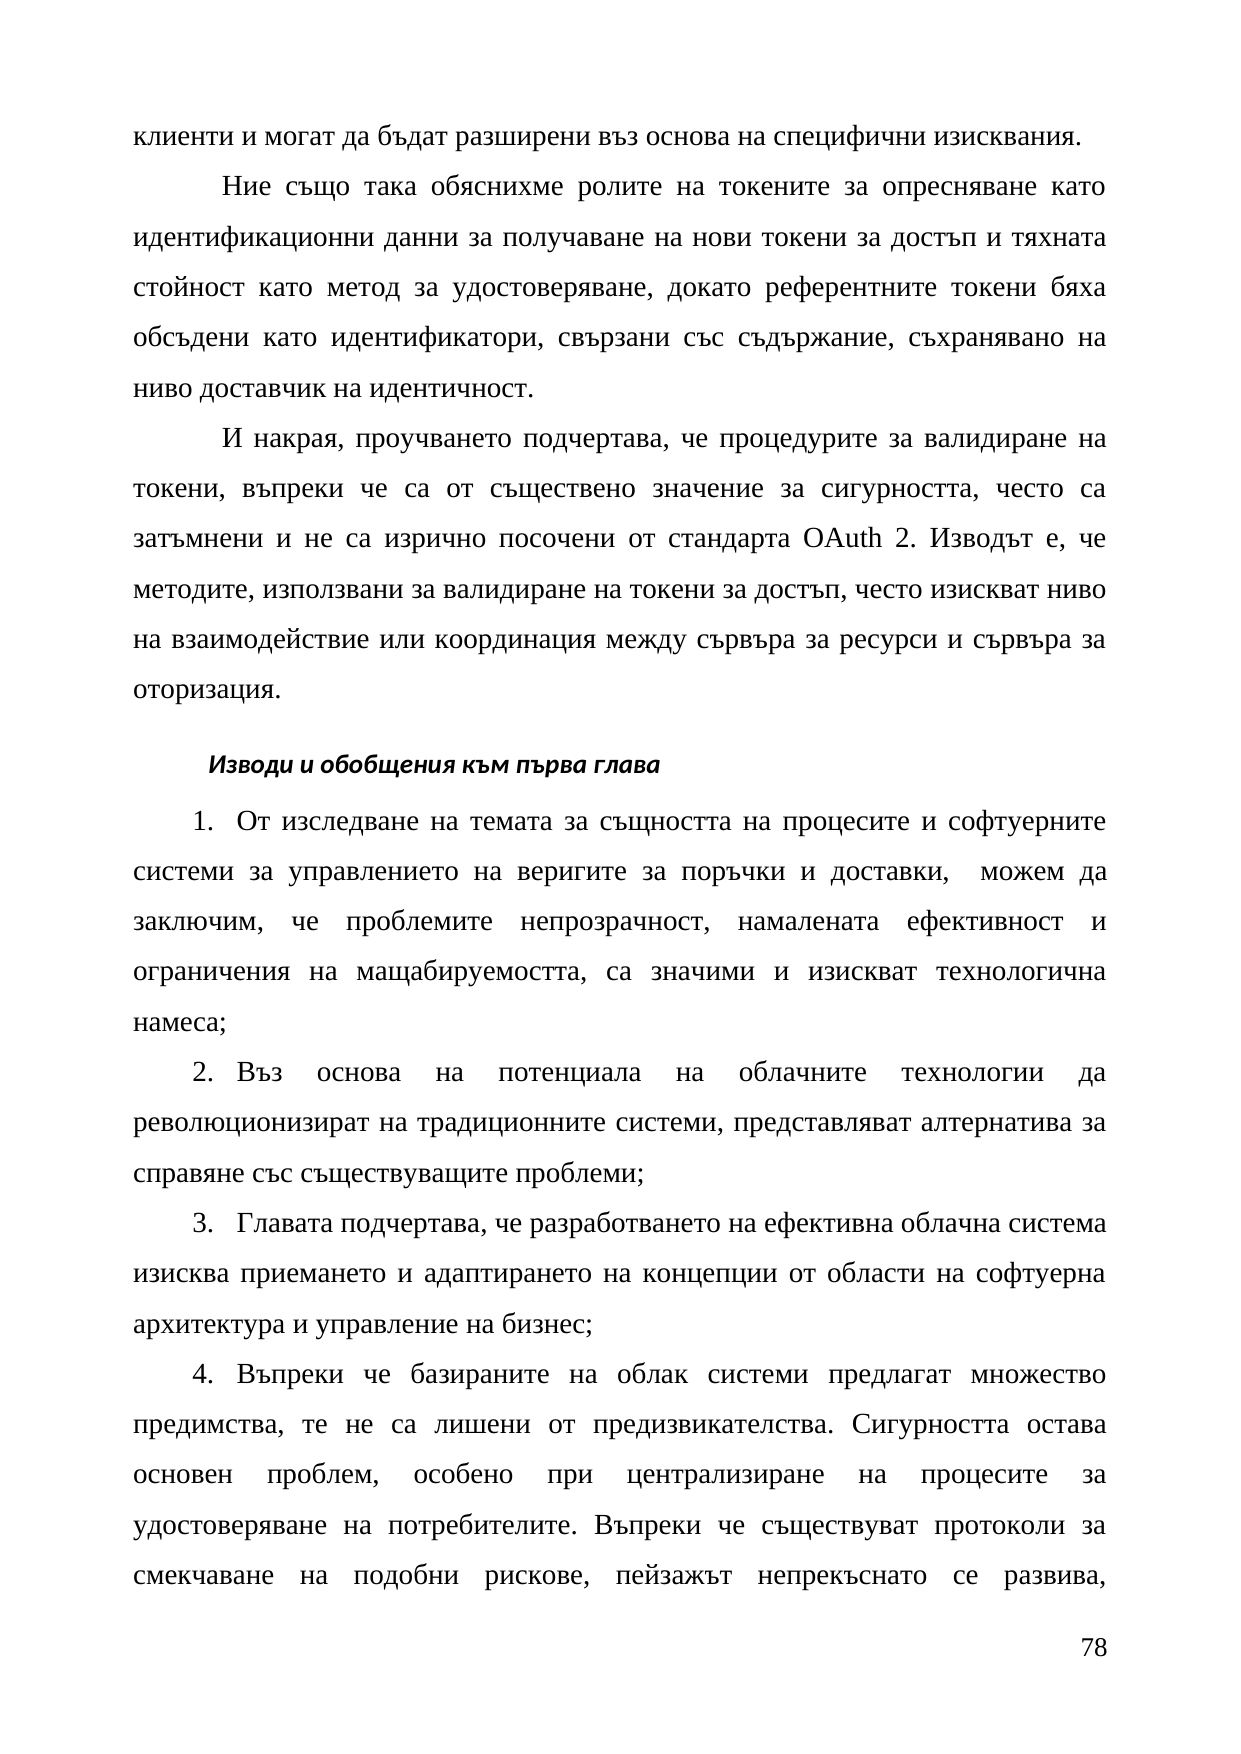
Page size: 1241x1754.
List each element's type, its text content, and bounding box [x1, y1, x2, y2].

text Ние също така обяснихме ролите на токените за опресняване като идентификационни данни за получаване на нови токени за достъп и тяхната стойност като метод за удостоверяване, докато референтните токени бяха обсъдени като идентификатори, свързани със съдържание, съхранявано на ниво доставчик на идентичност. [133, 168, 1107, 403]
list Въз основа на потенциала на облачните технологии да революционизират на традиционните системи, представляват алтернатива за справяне със съществуващите проблеми; [133, 1054, 1107, 1188]
subtitle Изводи и обобщения към първа глава [133, 747, 1107, 780]
list От изследване на темата за същността на процесите и софтуерните системи за управлението на веригите за поръчки и доставки, можем да заключим, че проблемите непрозрачност, намалената ефективност и ограничения на мащабируемостта, са значими и изискват технологична намеса; [133, 803, 1107, 1037]
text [133, 118, 1107, 152]
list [133, 1356, 1107, 1591]
text И накрая, проучването подчертава, че процедурите за валидиране на токени, въпреки че са от съществено значение за сигурността, често са затъмнени и не са изрично посочени от стандарта OAuth 2. Изводът е, че методите, използвани за валидиране на токени за достъп, често изискват ниво на взаимодействие или координация между сървъра за ресурси и сървъра за оторизация. [133, 420, 1107, 705]
list Главата подчертава, че разработването на ефективна облачна система изисква приемането и адаптирането на концепции от области на софтуерна архитектура и управление на бизнес; [133, 1205, 1107, 1339]
